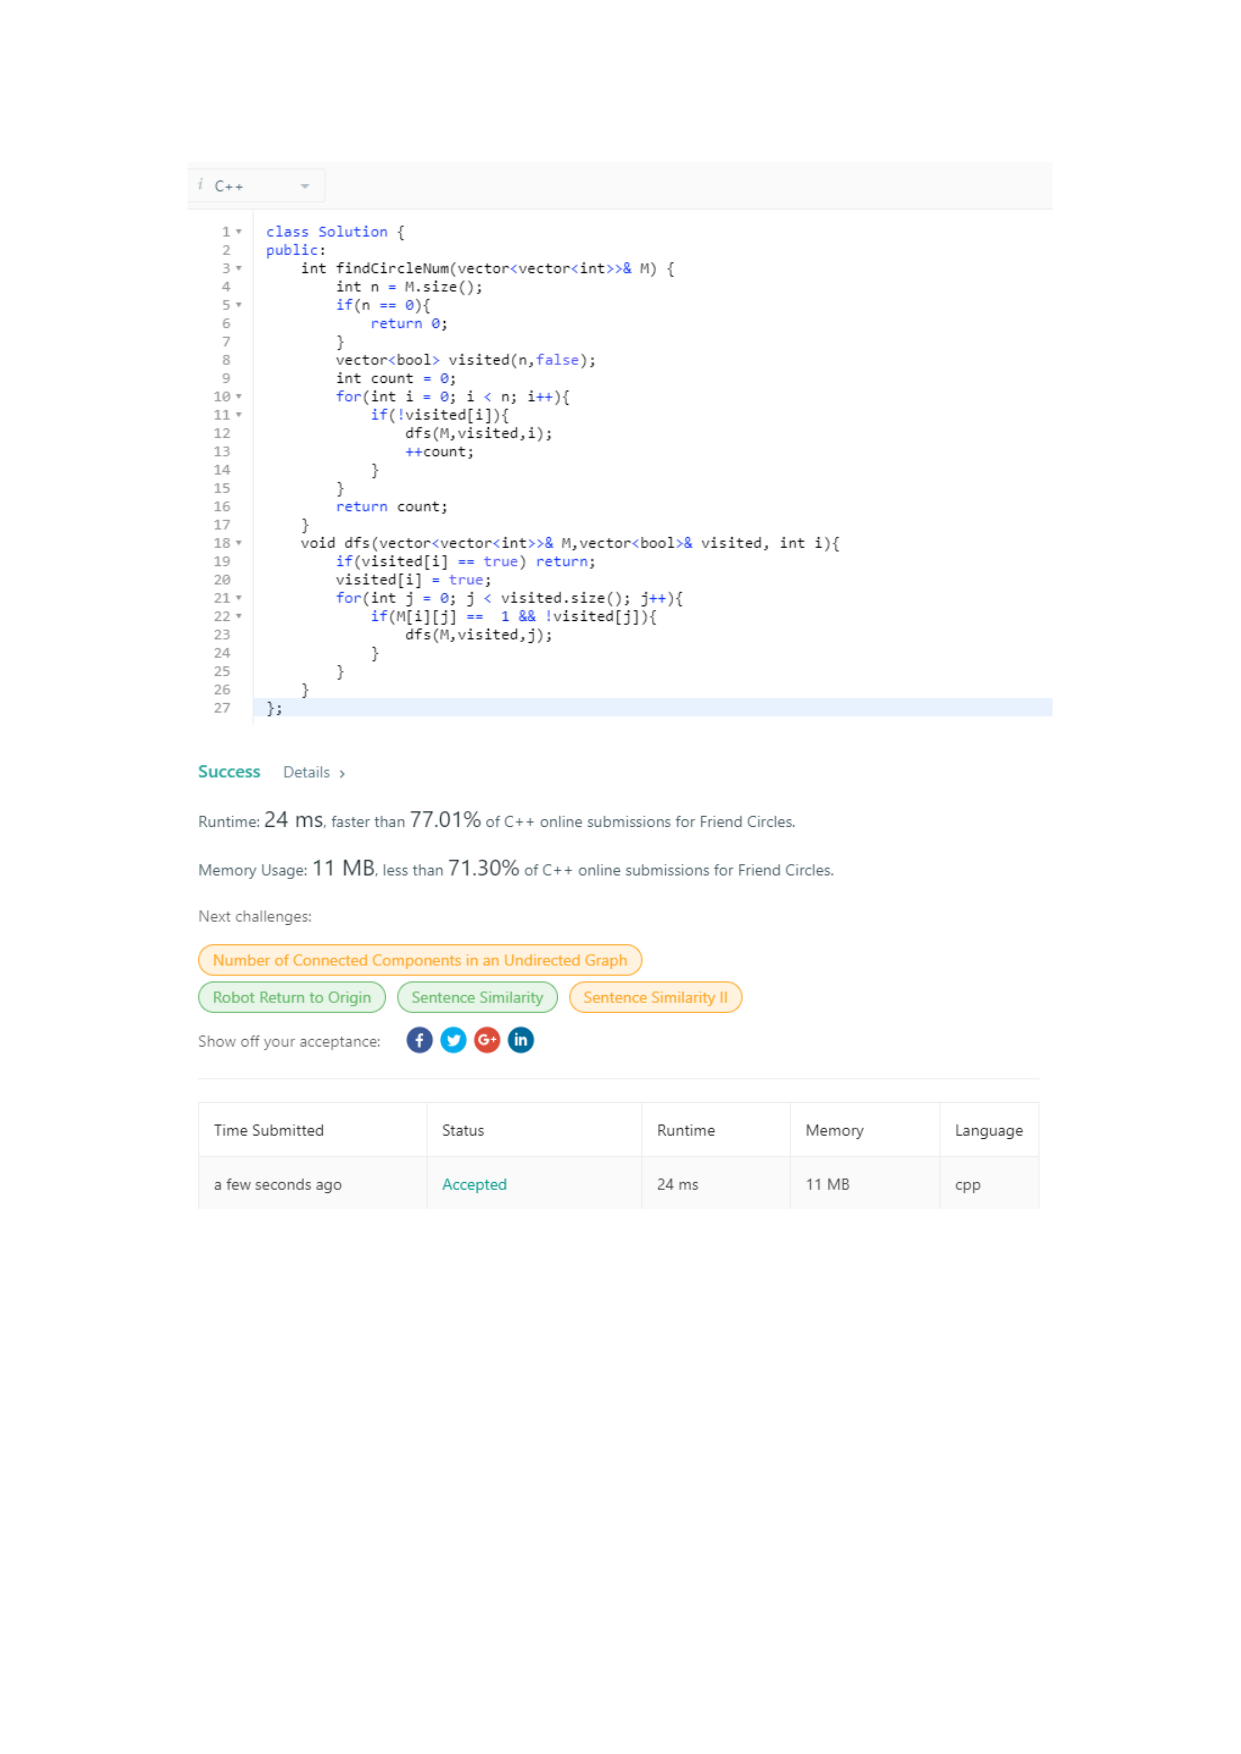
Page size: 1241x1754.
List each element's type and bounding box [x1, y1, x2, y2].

picture [187, 747, 1053, 1209]
picture [187, 162, 1053, 725]
